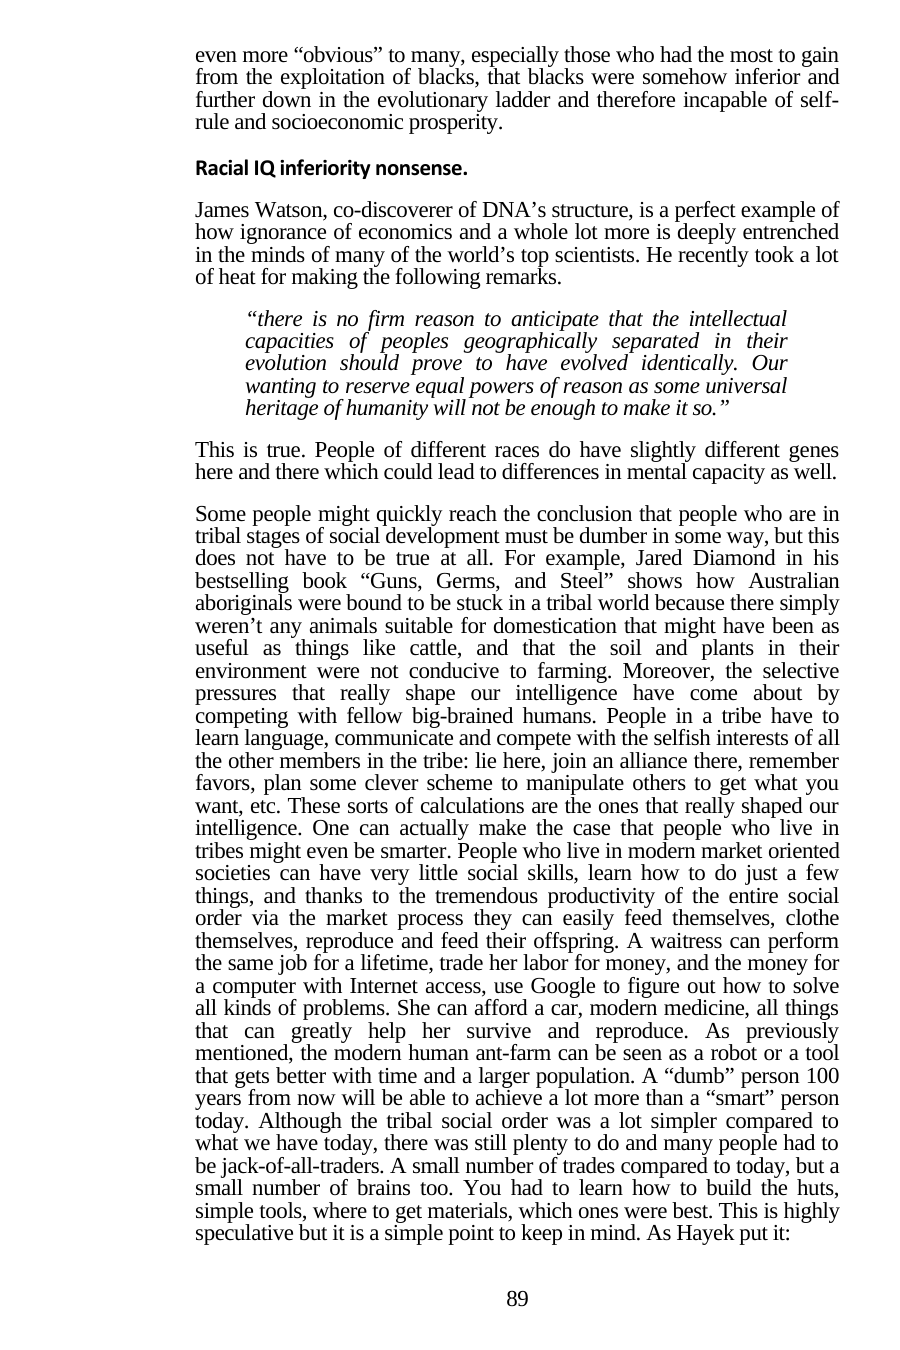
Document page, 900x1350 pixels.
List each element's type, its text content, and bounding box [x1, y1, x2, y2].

text James Watson, co-discoverer of DNA’s structure, is a perfect example of how ignorance of economics and a whole lot more is deeply entrenched in the minds of many of the world’s top scientists. He recently took a lot of heat for making the following remarks. [195, 200, 840, 289]
text Some people might quickly reach the conclusion that people who are in tribal stages of social development must be dumber in some way, but this does not have to be true at all. For example, Jared Diamond in his bestselling book “Guns, Germs, and Steel” shows how Australian aboriginals were bound to be stuck in a tribal world because there simply weren’t any animals suitable for domestication that might have been as useful as things like cattle, and that the soil and plants in their environment were not conducive to farming. Moreover, the selective pressures that really shape our intelligence have come about by competing with fellow big-brained humans. People in a tribe have to learn language, communicate and compete with the selfish interests of all the other members in the tribe: lie here, join an alliance there, remember favors, plan some clever scheme to manipulate others to get what you want, etc. These sorts of calculations are the ones that really shaped our intelligence. One can actually make the case that people who live in tribes might even be smarter. People who live in modern market oriented societies can have very little social skills, learn how to do just a few things, and thanks to the tremendous productivity of the entire social order via the market process they can easily feed themselves, clothe themselves, reproduce and feed their offspring. A waitress can perform the same job for a lifetime, trade her labor for money, and the money for a computer with Internet access, use Google to figure out how to solve all kinds of problems. She can afford a car, modern medicine, all things that can greatly help her survive and reproduce. As previously mentioned, the modern human ant-farm can be seen as a robot or a tool that gets better with time and a larger population. A “dumb” person 100 years from now will be able to achieve a lot more than a “smart” person today. Although the tribal social order was a lot simpler compared to what we have today, there was still plenty to do and many people had to be jack-of-all-traders. A small number of trades compared to today, but a small number of brains too. You had to learn how to build the huts, simple tools, where to get materials, which ones were best. This is highly speculative but it is a simple point to keep in mind. As Hayek put it: [195, 503, 840, 1246]
subtitle Racial IQ inferiority nonsense. [195, 156, 840, 181]
text This is true. People of different races do have slightly different genes here and there which could lead to differences in mental capacity as well. [195, 439, 840, 484]
text “there is no firm reason to anticipate that the intellectual capacities of peoples geographically separated in their evolution should prove to have evolved identically. Our wanting to reserve equal powers of reason as some universal heritage of humanity will not be enough to make it so.” [245, 308, 790, 421]
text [195, 45, 840, 135]
